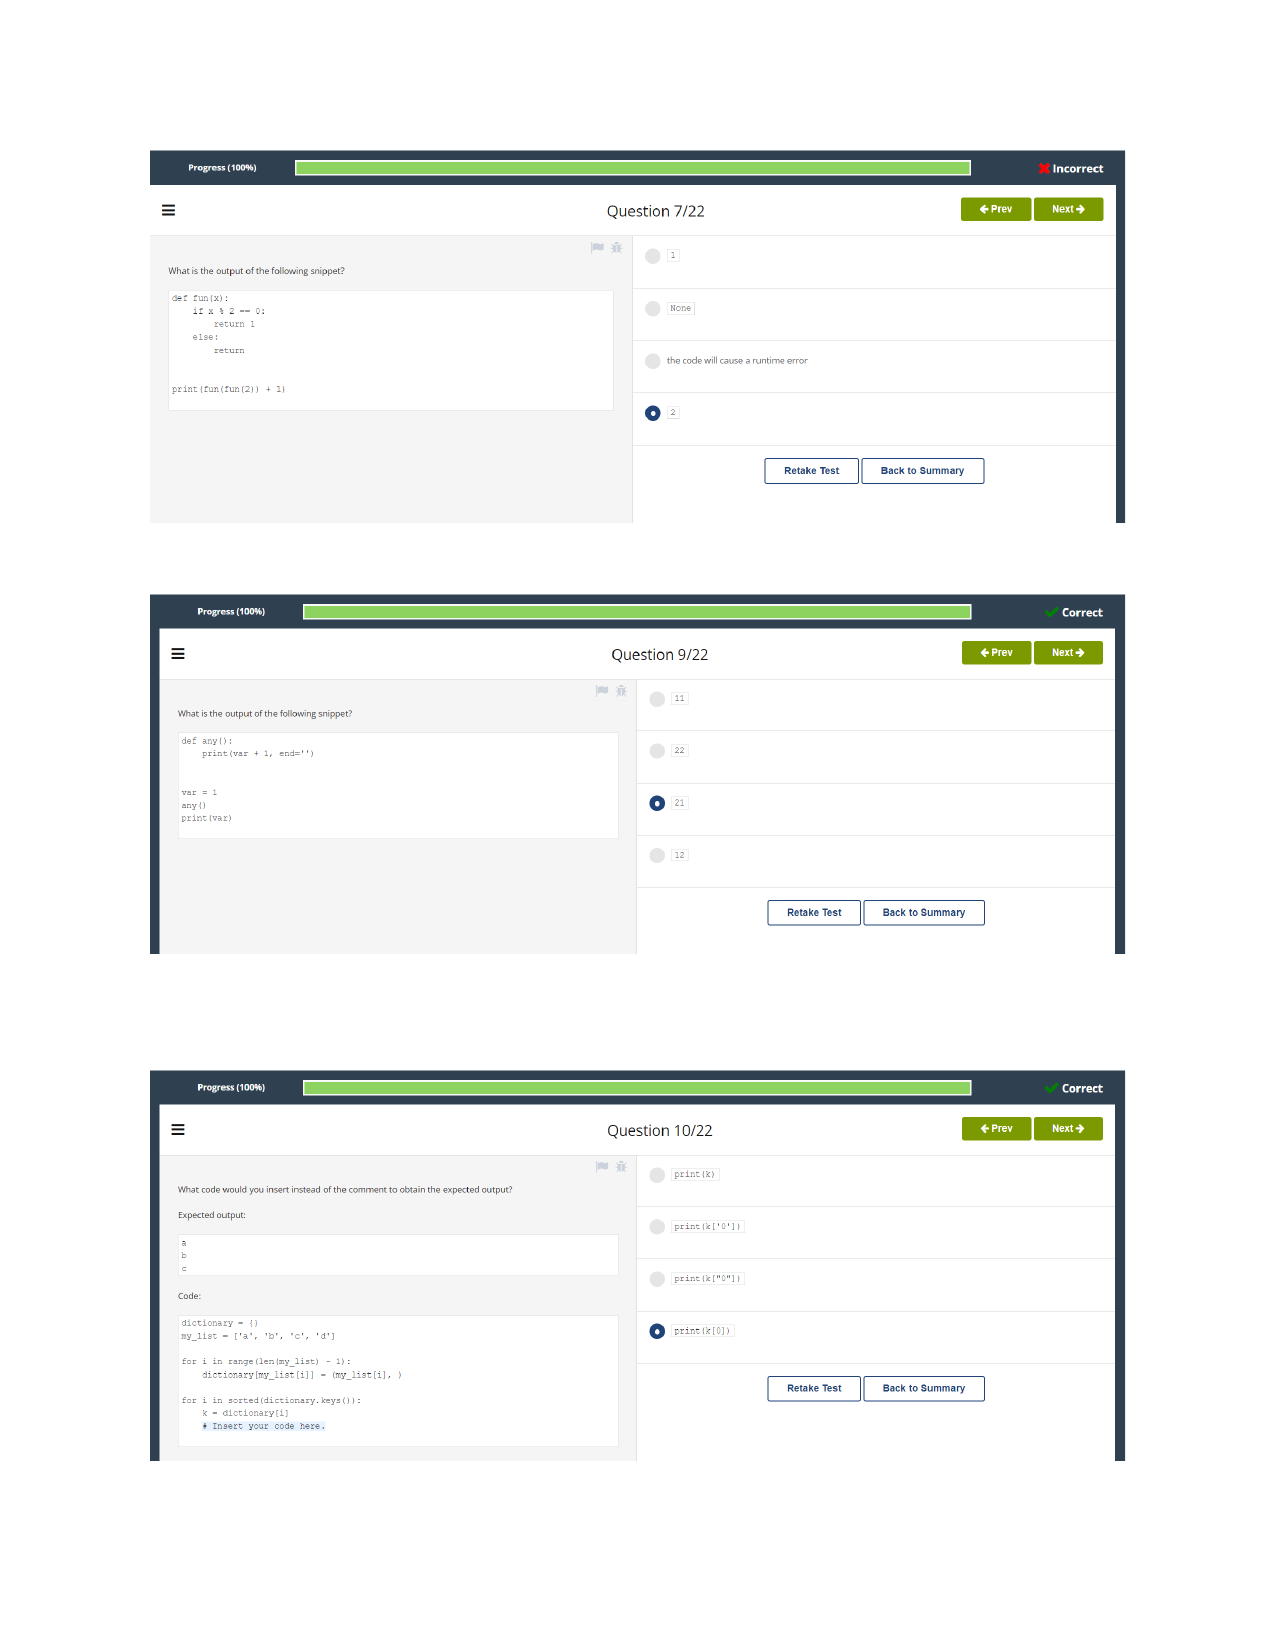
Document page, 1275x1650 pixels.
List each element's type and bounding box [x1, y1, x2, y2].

picture [150, 588, 1125, 954]
picture [150, 150, 1125, 523]
picture [150, 1065, 1125, 1461]
